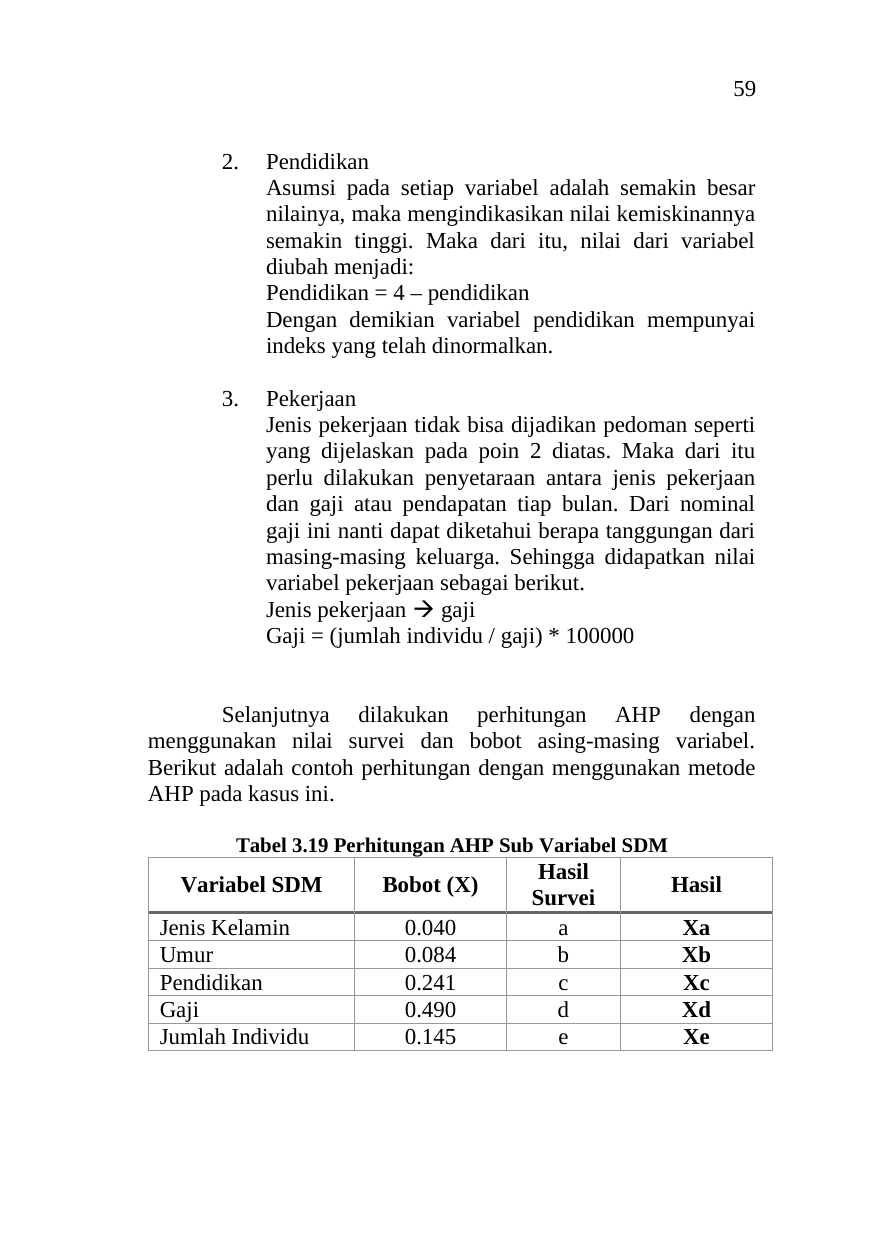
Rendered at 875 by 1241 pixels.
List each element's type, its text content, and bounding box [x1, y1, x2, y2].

table_cell Xb [621, 941, 772, 968]
text Selanjutnya dilakukan perhitungan AHP dengan menggunakan nilai survei dan bobot asing-masing variabel. Berikut adalah contoh perhitungan dengan menggunakan metode AHP pada kasus ini. [148, 701, 756, 807]
table_cell 0.241 [355, 969, 506, 995]
list Pekerjaan [222, 385, 756, 411]
table_cell Umur [149, 941, 354, 968]
table_cell Xc [621, 969, 772, 995]
table_header Bobot (X) [355, 858, 506, 911]
table_cell 0.084 [355, 941, 506, 968]
list Gaji = (jumlah individu / gaji) * 100000 [266, 622, 756, 648]
table_cell 0.490 [355, 996, 506, 1022]
table_cell e [507, 1024, 620, 1050]
table_cell 0.145 [355, 1024, 506, 1050]
table_cell Gaji [149, 996, 354, 1022]
table_cell Jumlah Individu [149, 1024, 354, 1050]
table_header Hasil [621, 858, 772, 911]
table_cell Xa [621, 914, 772, 940]
table_header Variabel SDM [149, 858, 354, 911]
table_cell Jenis Kelamin [149, 914, 354, 940]
list Jenis pekerjaan gaji [266, 596, 756, 622]
list Dengan demikian variabel pendidikan mempunyai indeks yang telah dinormalkan. [266, 306, 756, 358]
table_cell a [507, 914, 620, 940]
table_cell b [507, 941, 620, 968]
table_cell c [507, 969, 620, 995]
list Asumsi pada setiap variabel adalah semakin besar nilainya, maka mengindikasikan nilai kemiskinannya semakin tinggi. Maka dari itu, nilai dari variabel diubah menjadi: [266, 174, 756, 279]
table_header Hasil Survei [507, 858, 620, 911]
table_cell d [507, 996, 620, 1022]
table_cell Xe [621, 1024, 772, 1050]
list Pendidikan = 4 – pendidikan [266, 279, 756, 306]
list Jenis pekerjaan tidak bisa dijadikan pedoman seperti yang dijelaskan pada poin 2 diatas. Maka dari itu perlu dilakukan penyetaraan antara jenis pekerjaan dan gaji atau pendapatan tiap bulan. Dari nominal gaji ini nanti dapat diketahui berapa tanggungan dari masing-masing keluarga. Sehingga didapatkan nilai variabel pekerjaan sebagai berikut. [266, 411, 756, 596]
table_cell Pendidikan [149, 969, 354, 995]
list Pendidikan [222, 148, 756, 174]
table_cell Xd [621, 996, 772, 1022]
table_cell 0.040 [355, 914, 506, 940]
